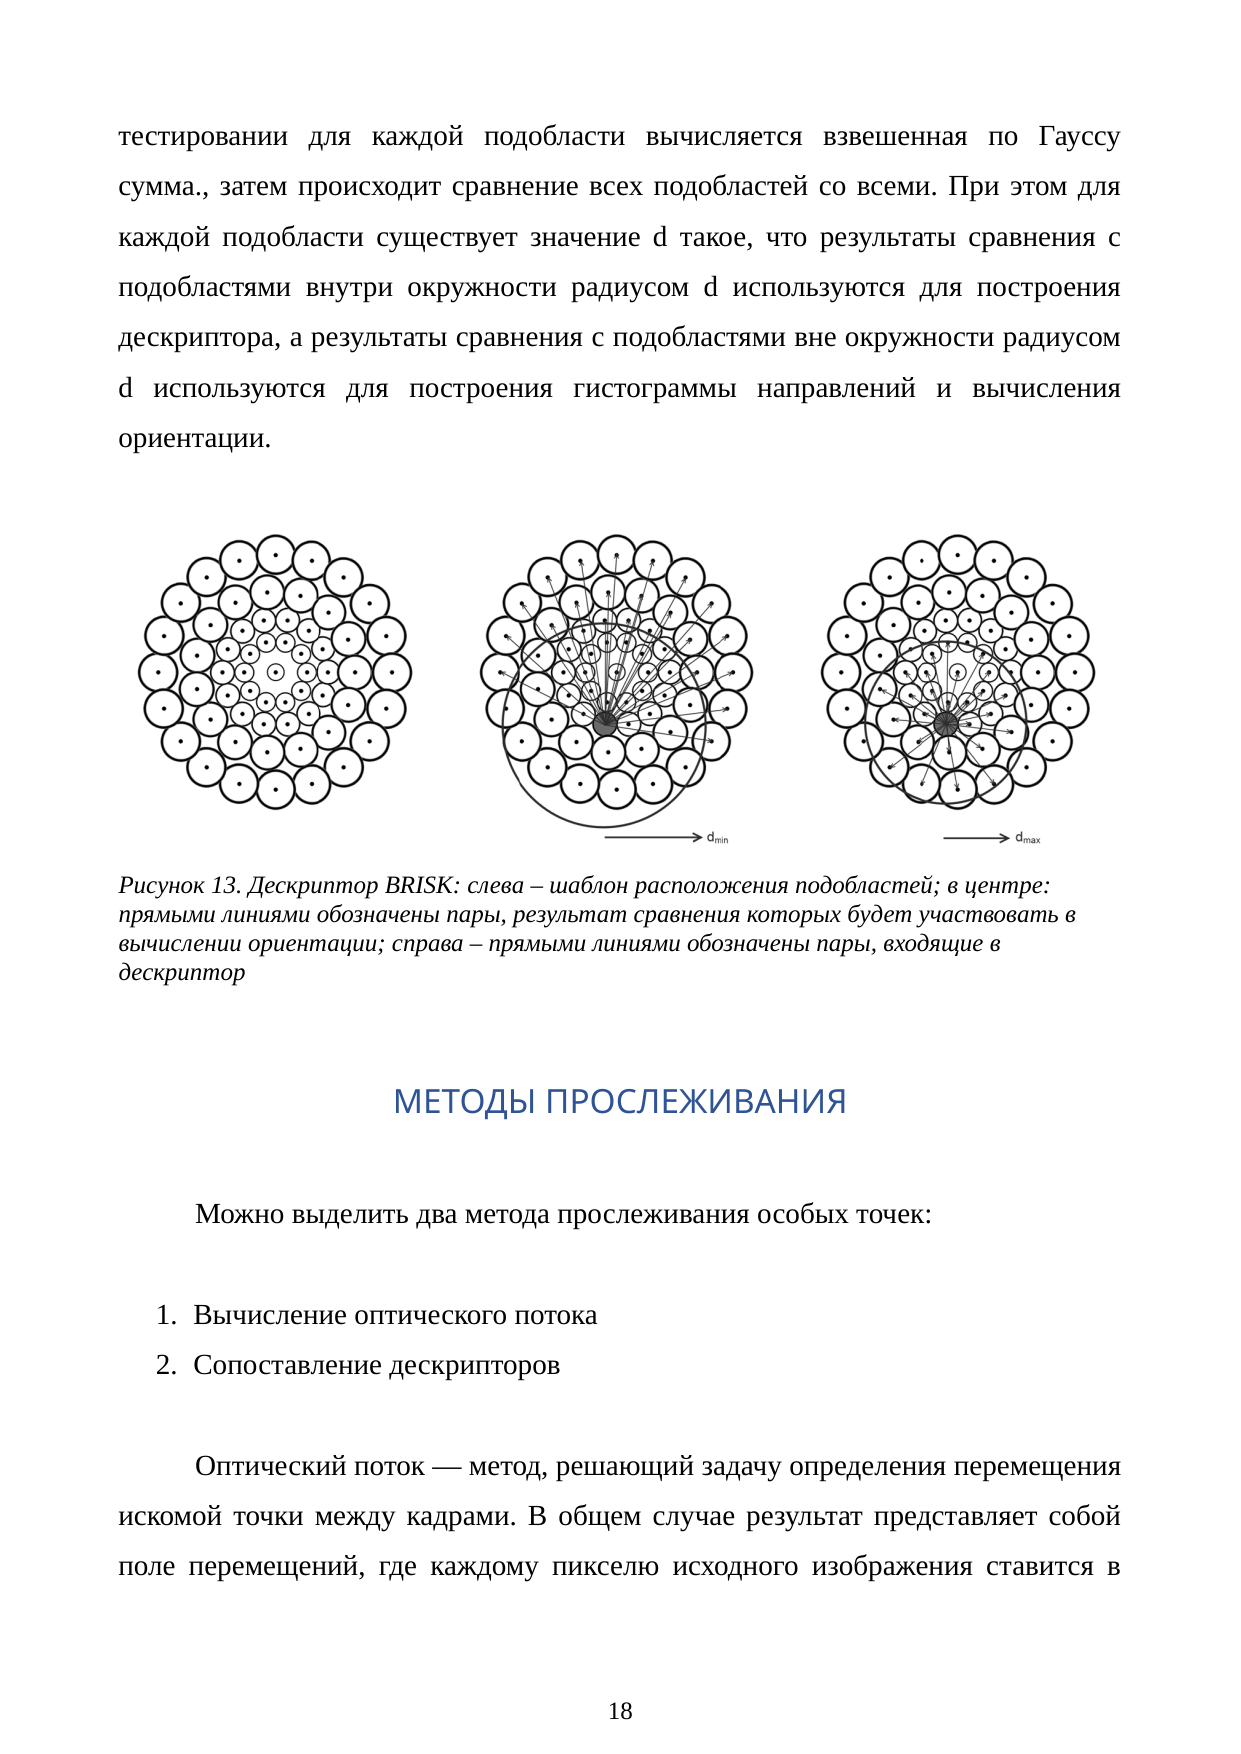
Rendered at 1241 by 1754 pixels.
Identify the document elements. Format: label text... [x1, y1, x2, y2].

picture [118, 520, 1123, 849]
list Сопоставление дескрипторов [156, 1347, 1122, 1381]
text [118, 1448, 1122, 1582]
text Можно выделить два метода прослеживания особых точек: [118, 1196, 1122, 1230]
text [118, 118, 1122, 453]
subtitle МЕТОДЫ ПРОСЛЕЖИВАНИЯ [118, 1078, 1122, 1123]
list Вычисление оптического потока [156, 1297, 1122, 1331]
